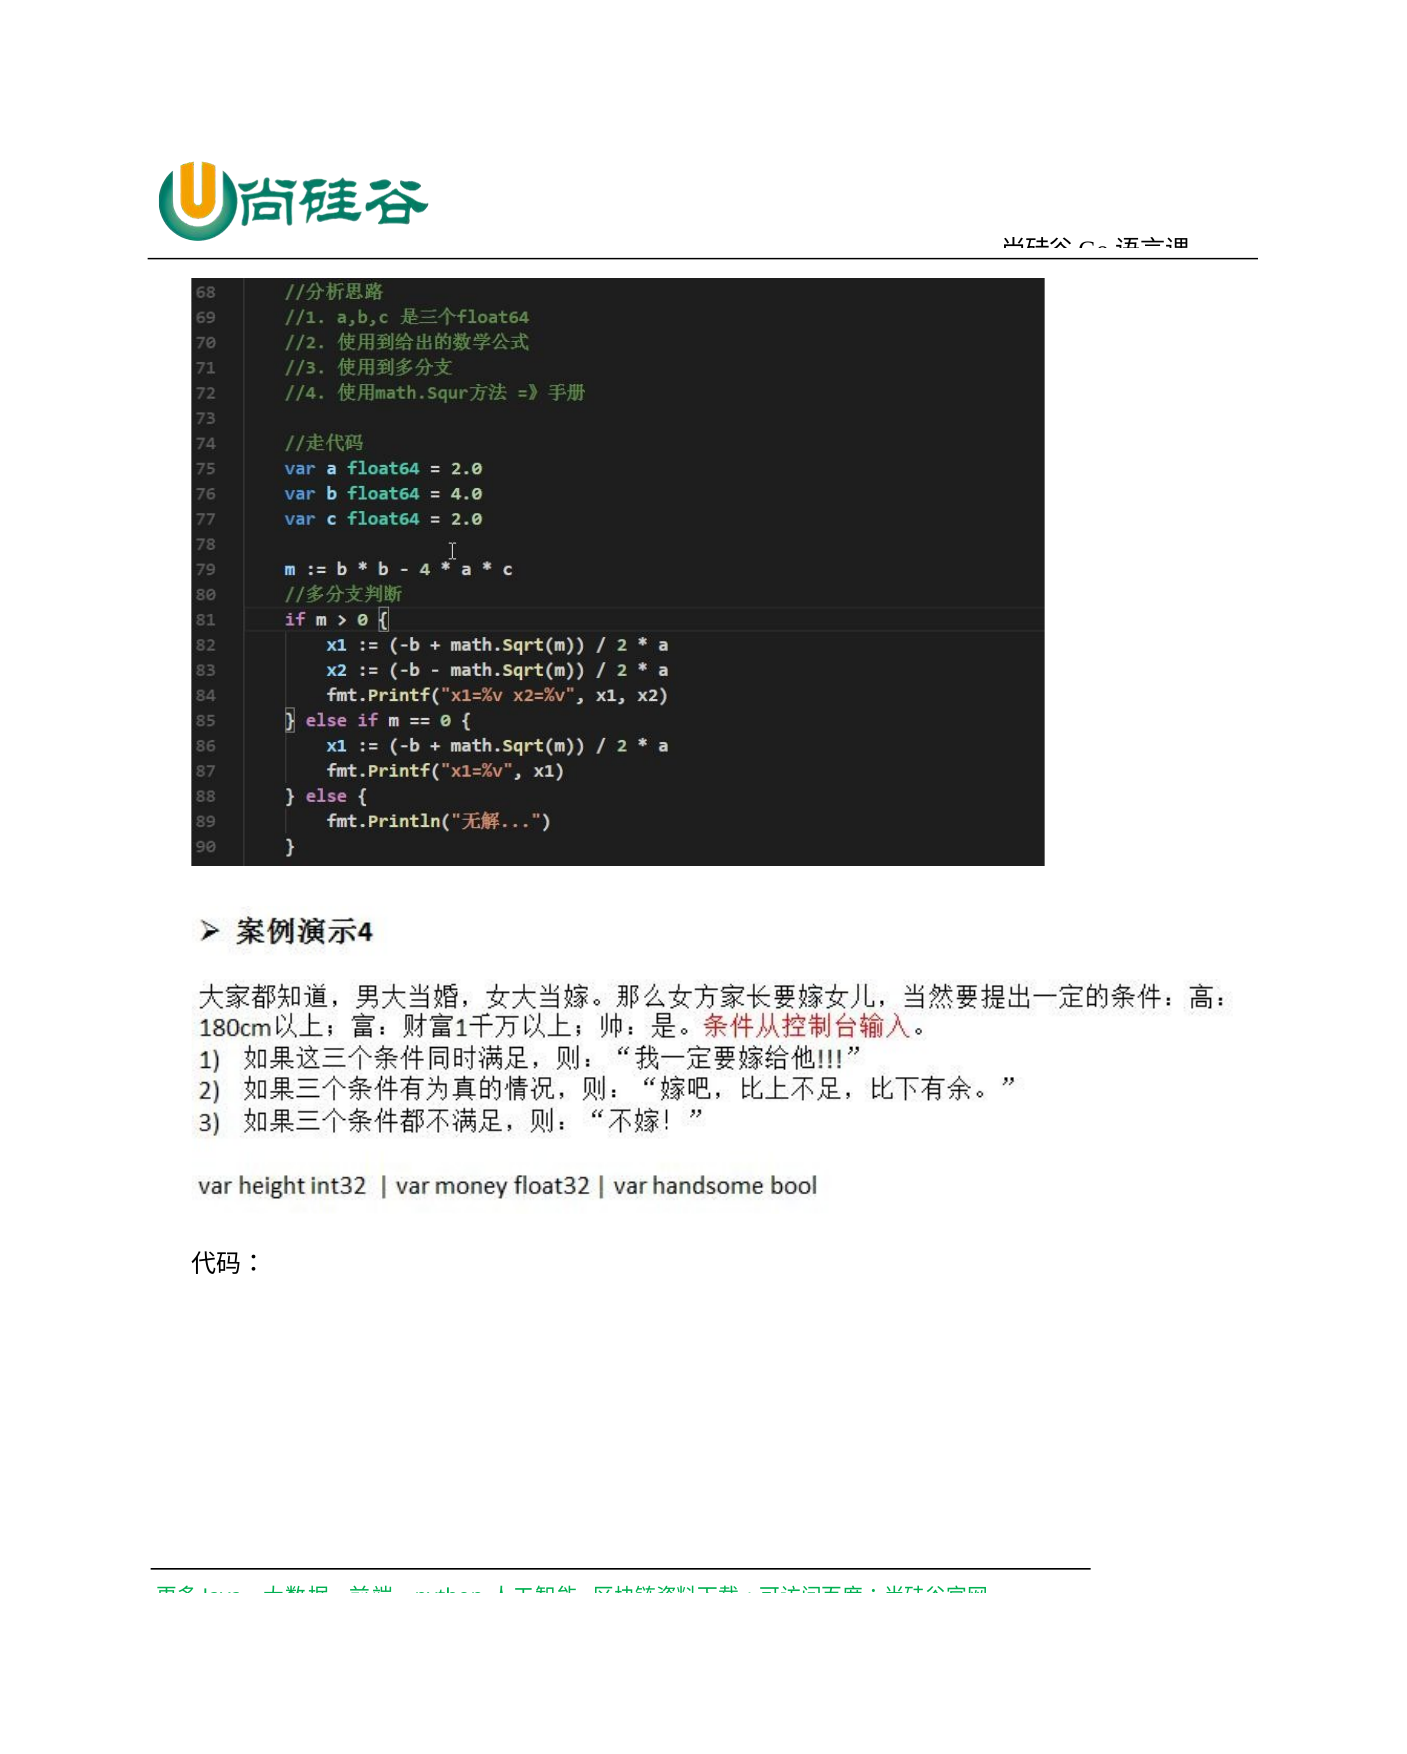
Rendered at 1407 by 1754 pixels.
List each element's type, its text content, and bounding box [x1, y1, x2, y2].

text 代码： [191, 1245, 1319, 1279]
picture [191, 278, 1045, 866]
picture [158, 161, 429, 241]
picture [191, 906, 1233, 1214]
